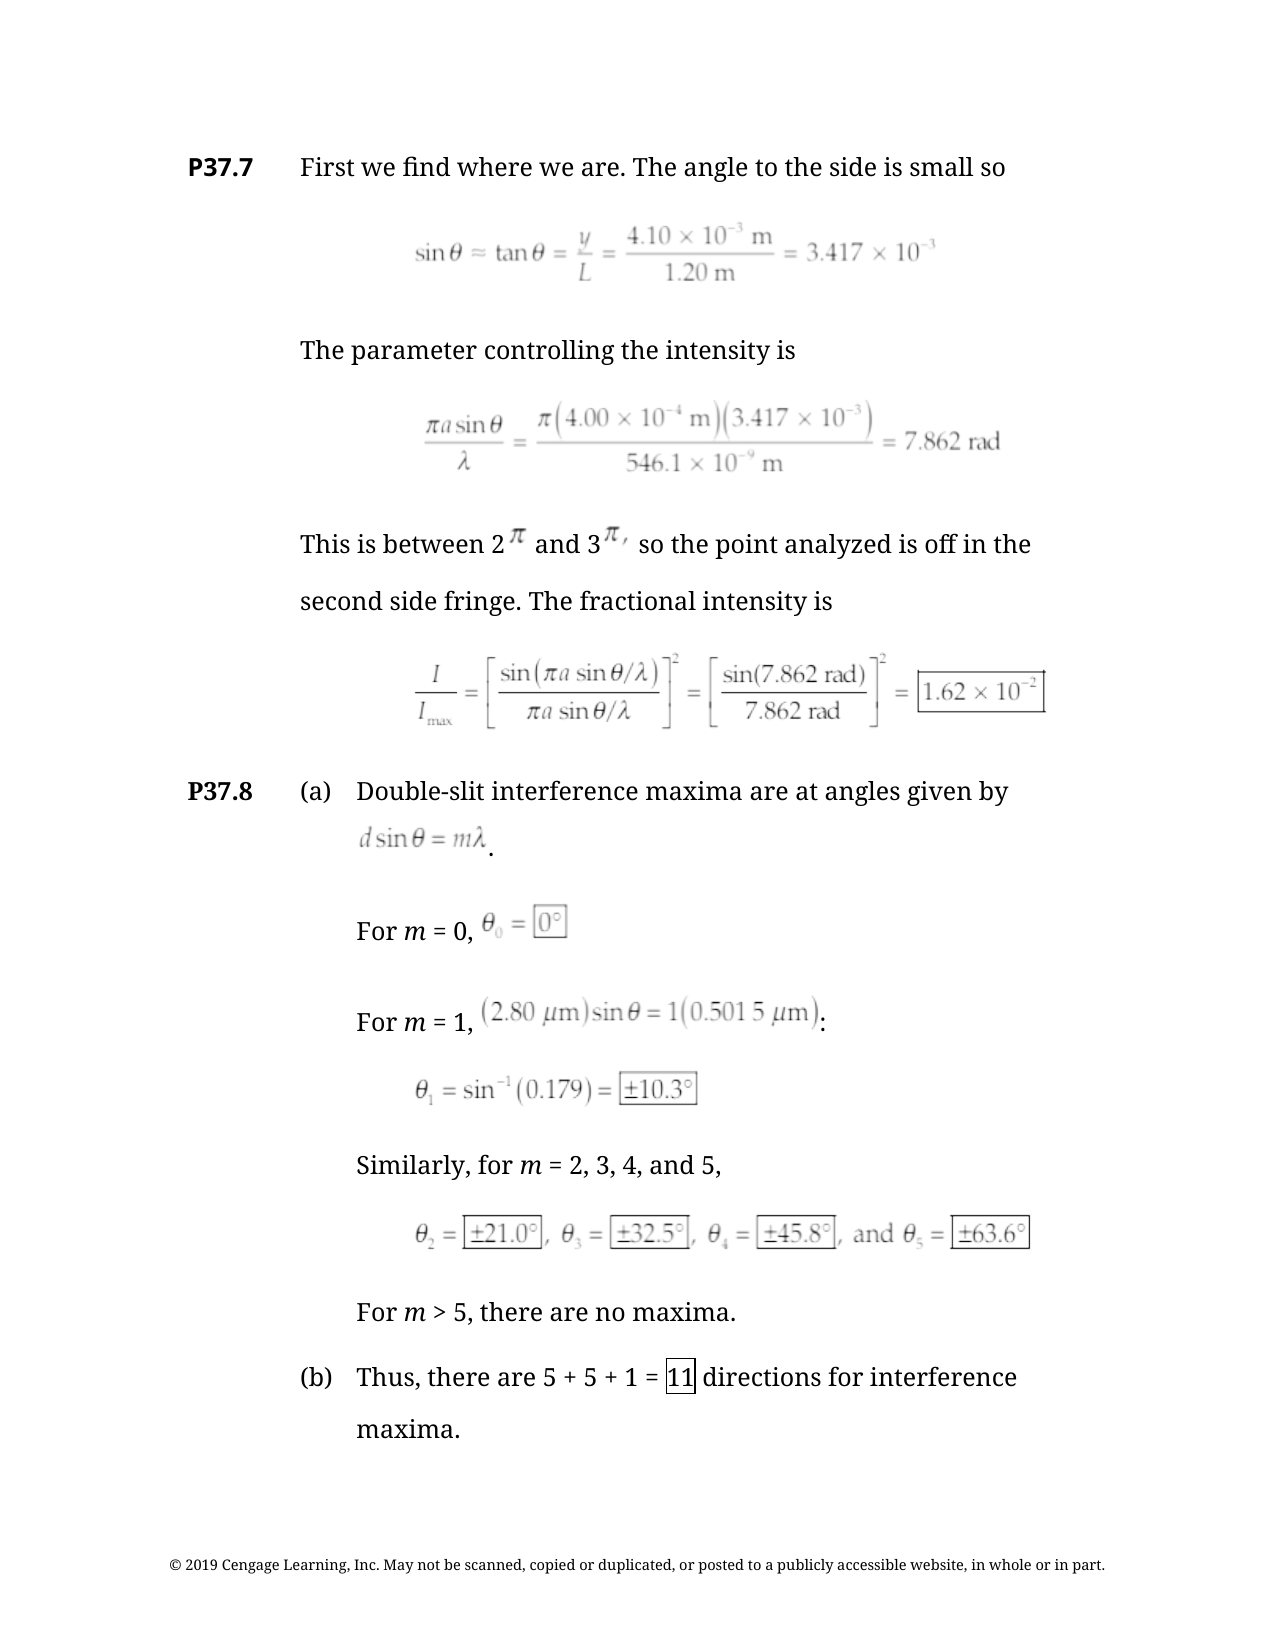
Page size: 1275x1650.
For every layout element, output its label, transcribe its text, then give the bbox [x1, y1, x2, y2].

text For m > 5, there are no maxima. [187, 1294, 1087, 1329]
text P37.7 First we find where we are. The angle to the side is small so [187, 150, 1087, 184]
text The parameter controlling the intensity is [187, 332, 1087, 367]
text For m = 0, [187, 900, 1087, 961]
text For m = 1, : [244, 991, 1087, 1121]
text This is between 2 and 3 so the point analyzed is off in the second side fringe. The fractional intensity is [187, 521, 1087, 617]
text (b) Thus, there are 5 + 5 + 1 = 11 directions for interference maxima. [187, 1358, 1087, 1445]
text Similarly, for m = 2, 3, 4, and 5, [187, 1147, 1087, 1181]
text P37.8 (a) Double-slit interference maxima are at angles given by . [187, 774, 1087, 871]
